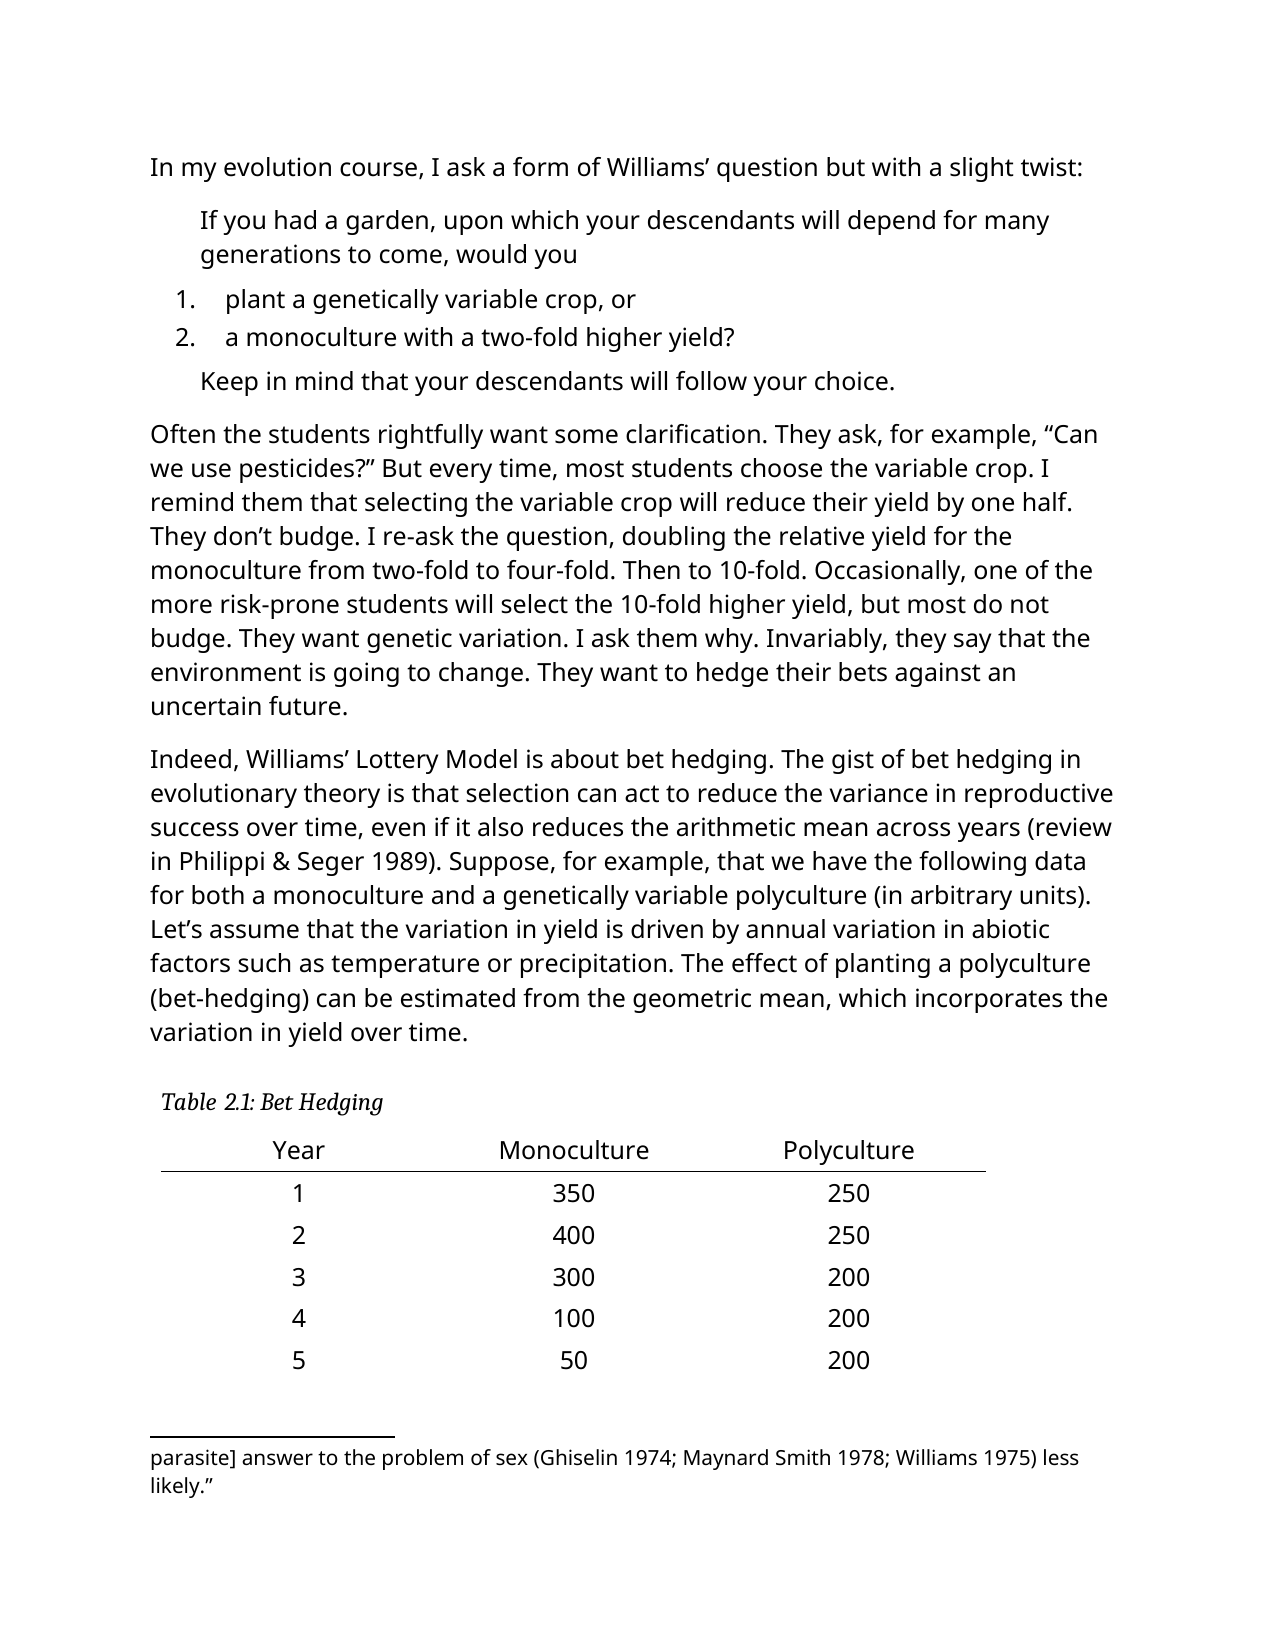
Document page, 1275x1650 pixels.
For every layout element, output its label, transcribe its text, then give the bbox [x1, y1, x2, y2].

list plant a genetically variable crop, or [175, 281, 1125, 315]
text In my evolution course, I ask a form of Williams’ question but with a slight twist: [150, 150, 1125, 184]
text Keep in mind that your descendants will follow your choice. [200, 364, 1075, 398]
list a monoculture with a two-fold higher yield? [175, 319, 1125, 353]
text Often the students rightfully want some clarification. They ask, for example, “Can we use pesticides?” But every time, most students choose the variable crop. I remind them that selecting the variable crop will reduce their yield by one half. They don’t budge. I re-ask the question, doubling the relative yield for the monoculture from two-fold to four-fold. Then to 10-fold. Occasionally, one of the more risk-prone students will select the 10-fold higher yield, but most do not budge. They want genetic variation. I ask them why. Invariably, they say that the environment is going to change. They want to hedge their bets against an uncertain future. [150, 416, 1125, 723]
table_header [150, 1067, 1125, 1422]
text Indeed, Williams’ Lottery Model is about bet hedging. The gist of bet hedging in evolutionary theory is that selection can act to reduce the variance in reproductive success over time, even if it also reduces the arithmetic mean across years (review in Philippi & Seger 1989). Suppose, for example, that we have the following data for both a monoculture and a genetically variable polyculture (in arbitrary units). Let’s assume that the variation in yield is driven by annual variation in abiotic factors such as temperature or precipitation. The effect of planting a polyculture (bet-hedging) can be estimated from the geometric mean, which incorporates the variation in yield over time. [150, 742, 1125, 1048]
text If you had a garden, upon which your descendants will depend for many generations to come, would you [200, 203, 1075, 271]
